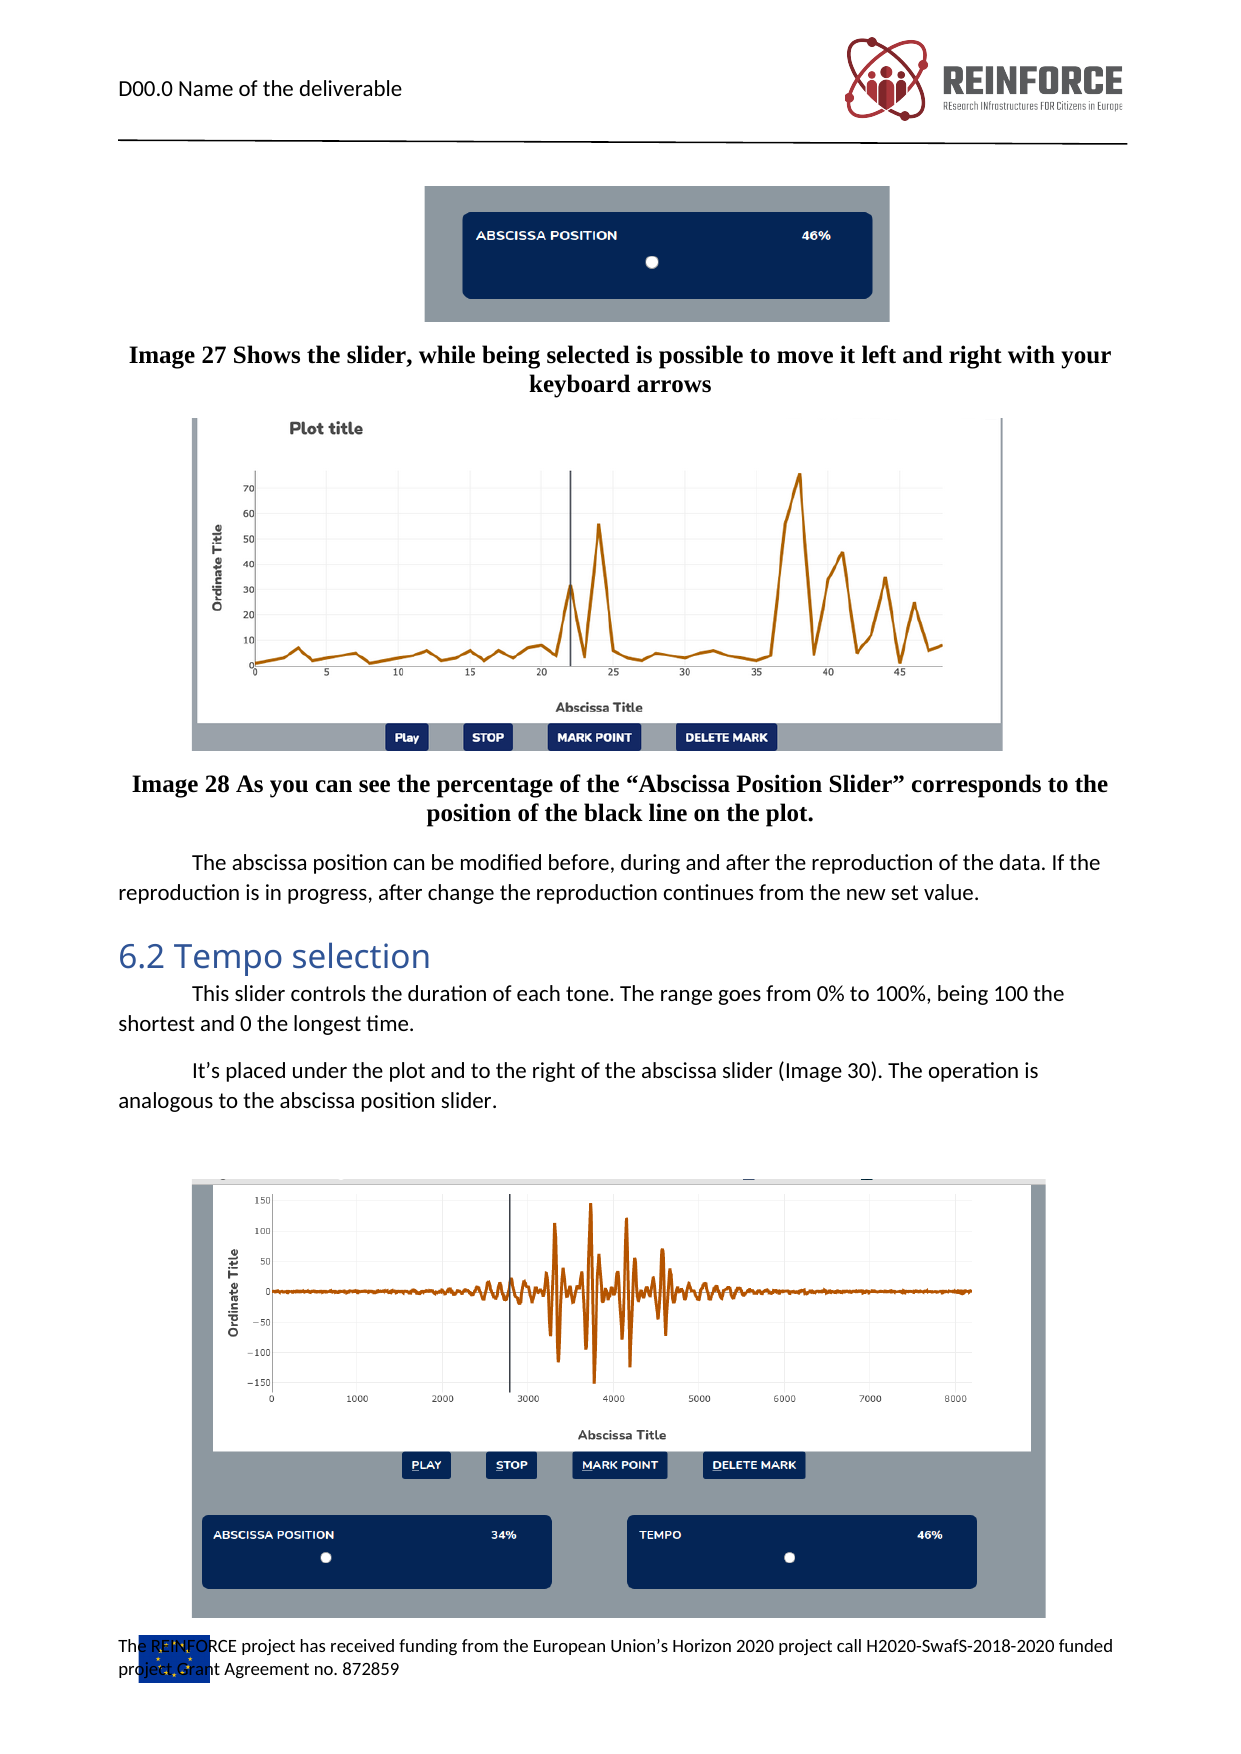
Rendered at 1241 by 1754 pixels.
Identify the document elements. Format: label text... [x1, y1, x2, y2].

picture [191, 1179, 1046, 1618]
picture [138, 1635, 210, 1683]
subtitle 6.2 Tempo selection [118, 933, 1122, 979]
picture [424, 186, 890, 322]
text This slider controls the duration of each tone. The range goes from 0% to 100%, being 100 the shortest and 0 the longest time. [118, 979, 1122, 1037]
text The abscissa position can be modified before, during and after the reproduction of the data. If the reproduction is in progress, after change the reproduction continues from the new set value. [118, 848, 1122, 906]
text It’s placed under the plot and to the right of the abscissa slider (Image 30). The operation is analogous to the abscissa position slider. [118, 1056, 1122, 1114]
subtitle Image 27 Shows the slider, while being selected is possible to move it left and right with your keyboard arrows [118, 340, 1122, 398]
picture [191, 418, 1003, 751]
picture [845, 37, 1123, 121]
subtitle Image 28 As you can see the percentage of the “Abscissa Position Slider” corresponds to the position of the black line on the plot. [118, 769, 1122, 827]
